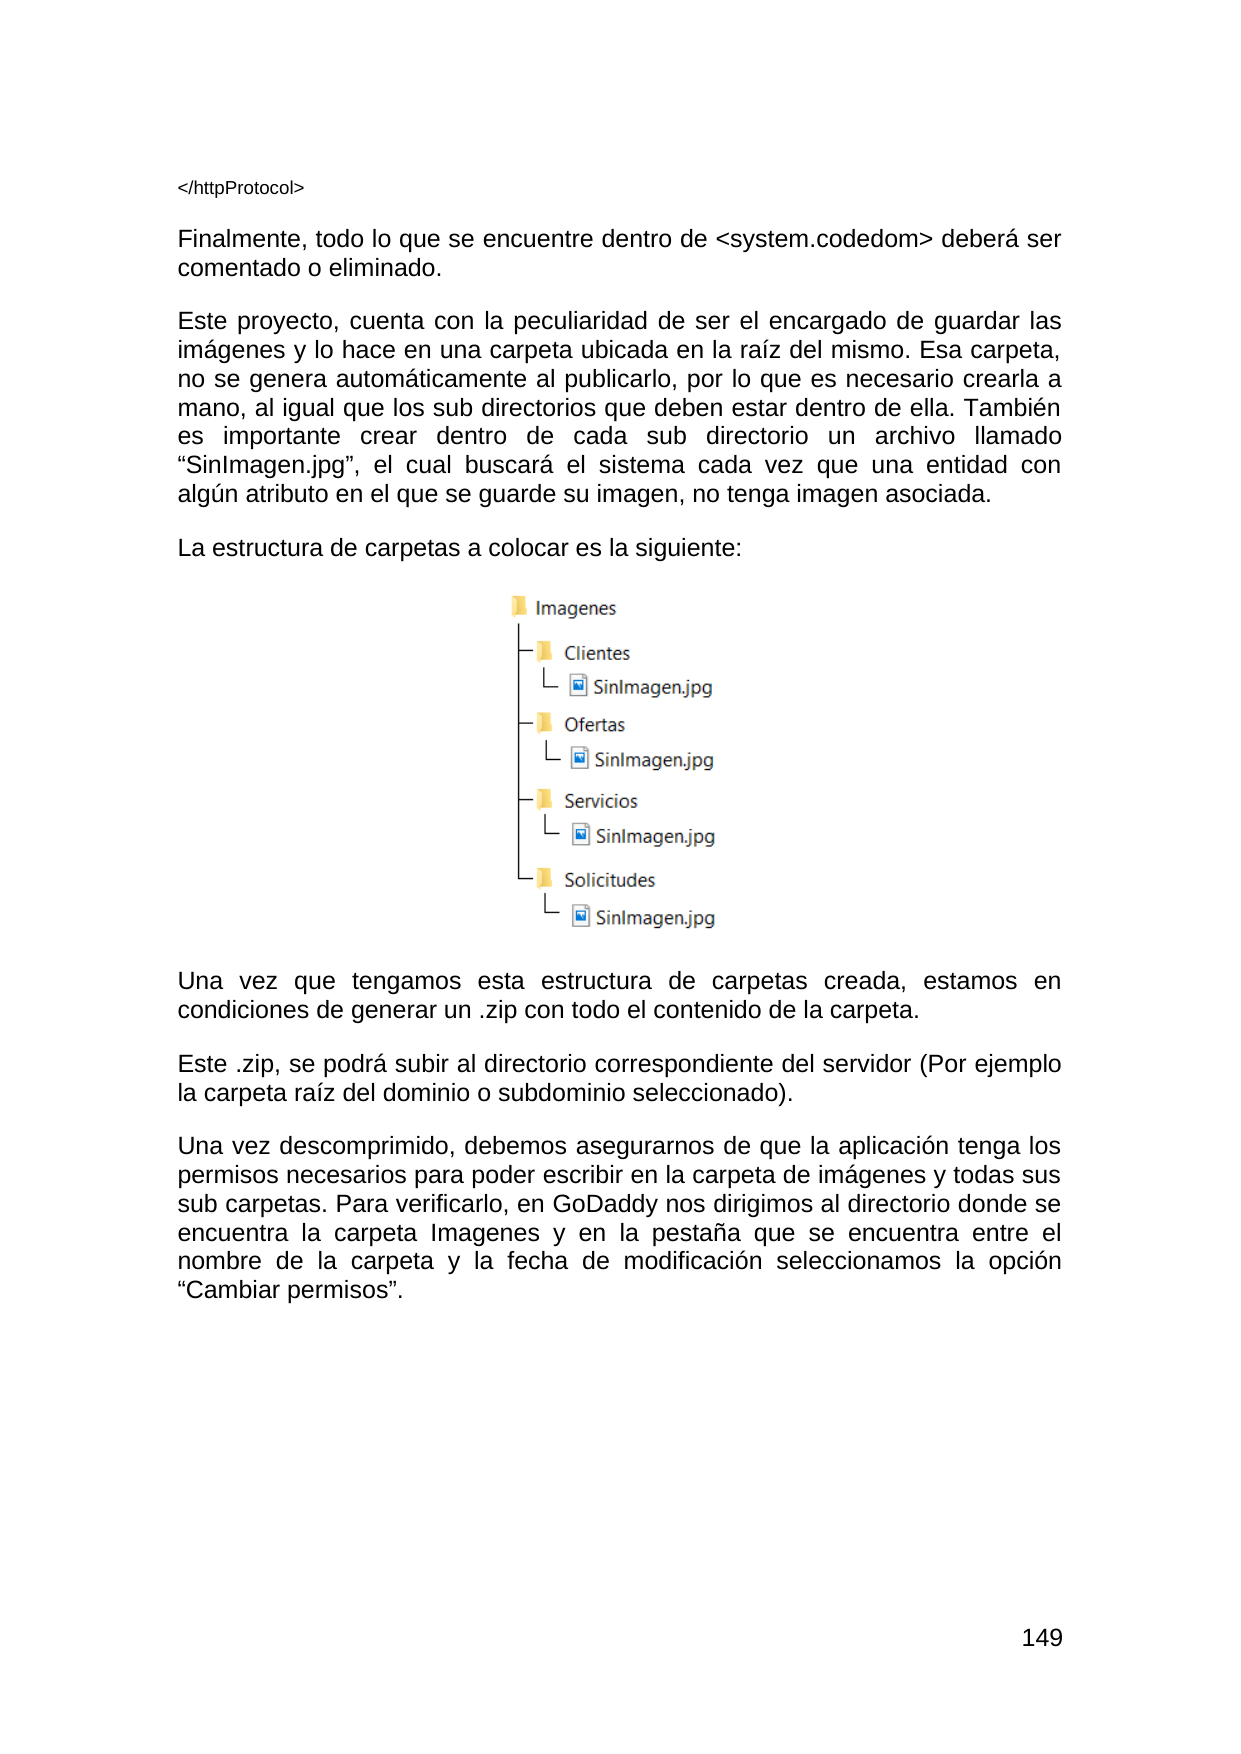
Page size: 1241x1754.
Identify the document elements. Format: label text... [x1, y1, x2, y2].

text </httpProtocol> [177, 177, 1063, 199]
text Una vez que tengamos esta estructura de carpetas creada, estamos en condiciones de generar un .zip con todo el contenido de la carpeta. [177, 966, 1063, 1024]
text Una vez descomprimido, debemos asegurarnos de que la aplicación tenga los permisos necesarios para poder escribir en la carpeta de imágenes y todas sus sub carpetas. Para verificarlo, en GoDaddy nos dirigimos al directorio donde se encuentra la carpeta Imagenes y en la pestaña que se encuentra entre el nombre de la carpeta y la fecha de modificación seleccionamos la opción “Cambiar permisos”. [177, 1131, 1063, 1304]
picture [503, 586, 737, 942]
text Este proyecto, cuenta con la peculiaridad de ser el encargado de guardar las imágenes y lo hace en una carpeta ubicada en la raíz del mismo. Esa carpeta, no se genera automáticamente al publicarlo, por lo que es necesario crearla a mano, al igual que los sub directorios que deben estar dentro de ella. También es importante crear dentro de cada sub directorio un archivo llamado “SinImagen.jpg”, el cual buscará el sistema cada vez que una entidad con algún atributo en el que se guarde su imagen, no tenga imagen asociada. [177, 306, 1063, 507]
text Este .zip, se podrá subir al directorio correspondiente del servidor (Por ejemplo la carpeta raíz del dominio o subdominio seleccionado). [177, 1049, 1063, 1106]
text La estructura de carpetas a colocar es la siguiente: [177, 532, 1063, 561]
text Finalmente, todo lo que se encuentre dentro de <system.codedom> deberá ser comentado o eliminado. [177, 224, 1063, 281]
